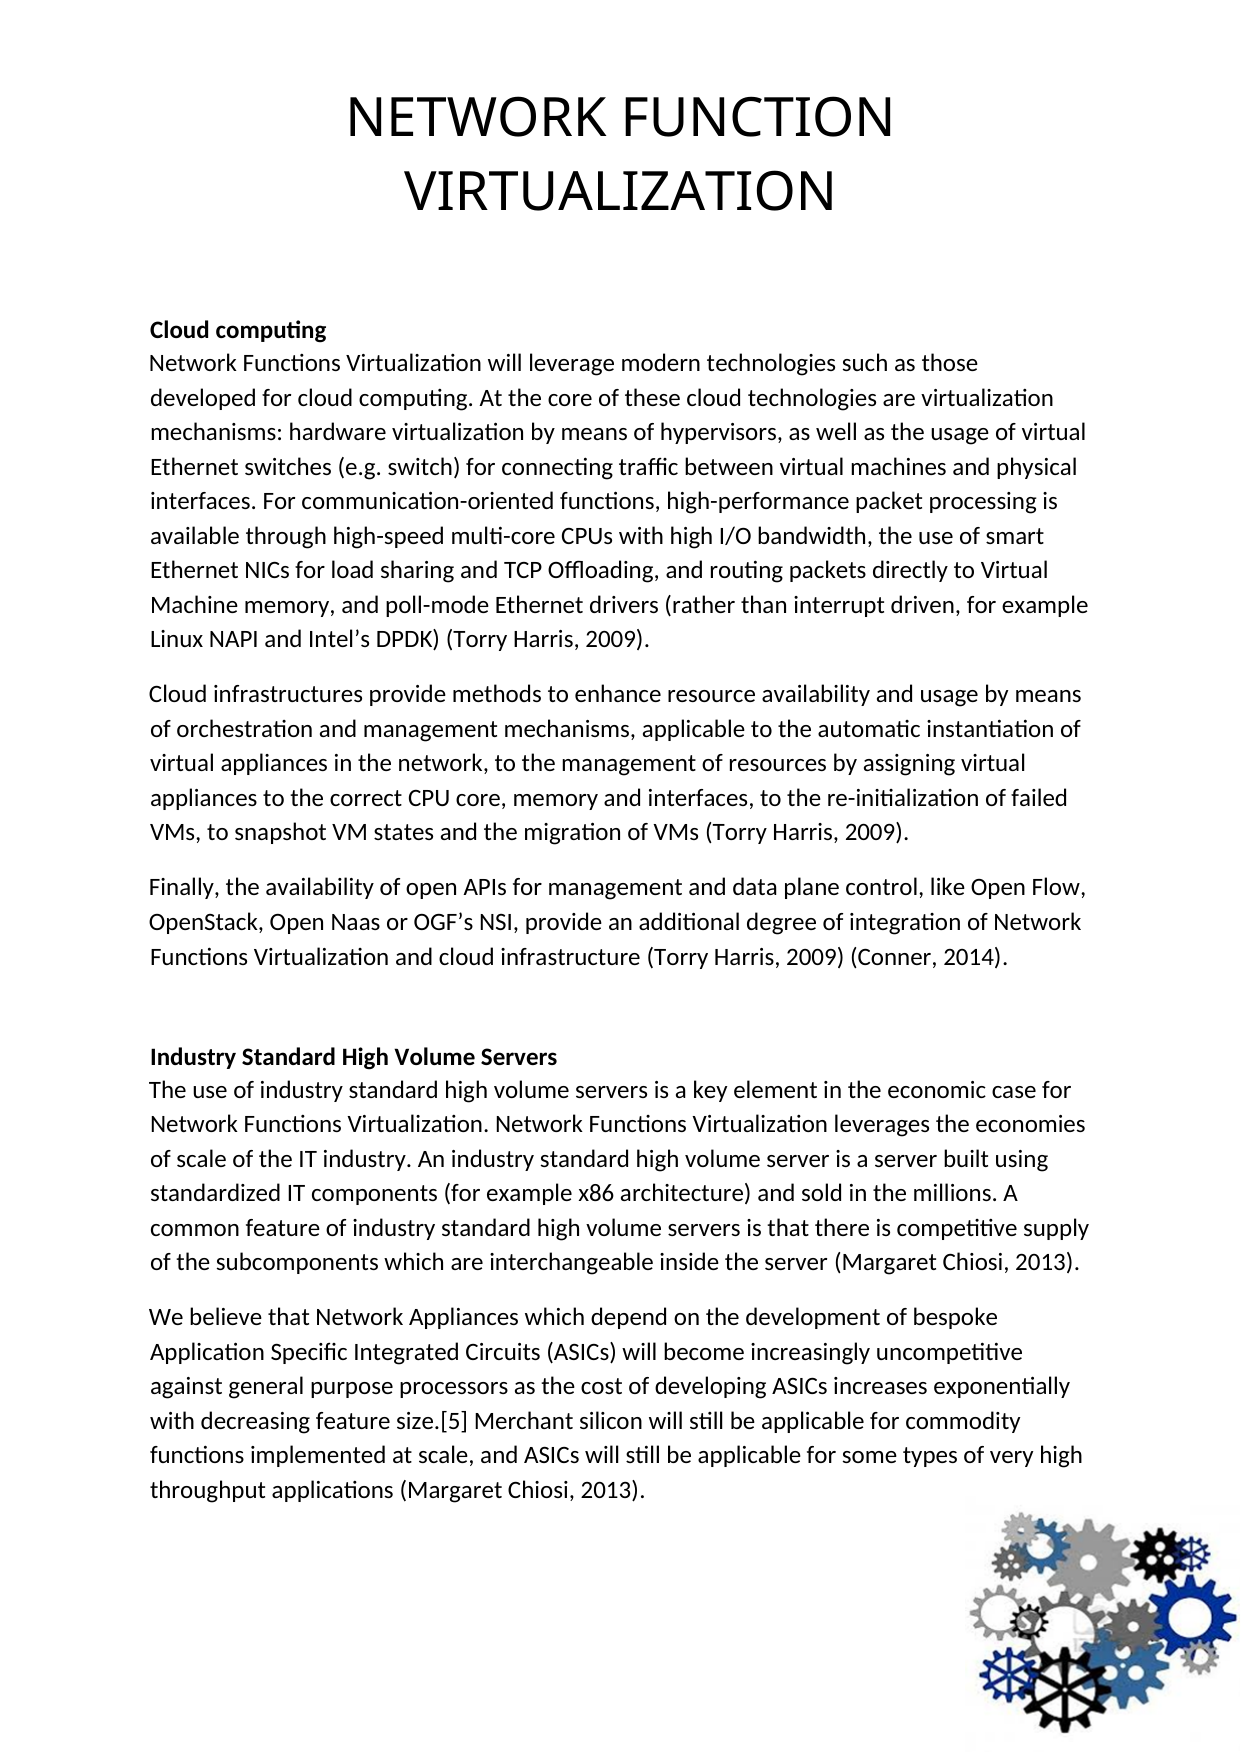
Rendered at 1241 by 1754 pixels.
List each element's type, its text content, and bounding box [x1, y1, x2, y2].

text We believe that Network Appliances which depend on the development of bespoke Application Specific Integrated Circuits (ASICs) will become increasingly uncompetitive against general purpose processors as the cost of developing ASICs increases exponentially with decreasing feature size.[5] Merchant silicon will still be applicable for commodity functions implemented at scale, and ASICs will still be applicable for some types of very high throughput applications (Margaret Chiosi, 2013). [149, 1301, 1091, 1504]
text Network Functions Virtualization will leverage modern technologies such as those developed for cloud computing. At the core of these cloud technologies are virtualization mechanisms: hardware virtualization by means of hypervisors, as well as the usage of virtual Ethernet switches (e.g. switch) for connecting traffic between virtual machines and physical interfaces. For communication-oriented functions, high-performance packet processing is available through high-speed multi-core CPUs with high I/O bandwidth, the use of smart Ethernet NICs for load sharing and TCP Offloading, and routing packets directly to Virtual Machine memory, and poll-mode Ethernet drivers (rather than interrupt driven, for example Linux NAPI and Intel’s DPDK) (Torry Harris, 2009). [149, 347, 1091, 654]
text Cloud infrastructures provide methods to enhance resource availability and usage by means of orchestration and management mechanisms, applicable to the automatic instantiation of virtual appliances in the network, to the management of resources by assigning virtual appliances to the correct CPU core, memory and interfaces, to the re-initialization of failed VMs, to snapshot VM states and the migration of VMs (Torry Harris, 2009). [149, 678, 1091, 847]
text Cloud computing [150, 314, 1091, 345]
text OpenStack, Open Naas or OGF’s NSI, provide an additional degree of integration of Network Functions Virtualization and cloud infrastructure (Torry Harris, 2009) (Conner, 2014). [149, 907, 1091, 972]
text The use of industry standard high volume servers is a key element in the economic case for Network Functions Virtualization. Network Functions Virtualization leverages the economies of scale of the IT industry. An industry standard high volume server is a server built using standardized IT components (for example x86 architecture) and sold in the millions. A common feature of industry standard high volume servers is that there is competitive supply of the subcomponents which are interchangeable inside the server (Margaret Chiosi, 2013). [149, 1074, 1091, 1277]
text Industry Standard High Volume Servers [150, 1041, 1091, 1071]
picture [965, 1496, 1241, 1752]
text Finally, the availability of open APIs for management and data plane control, like Open Flow, [149, 872, 1091, 902]
